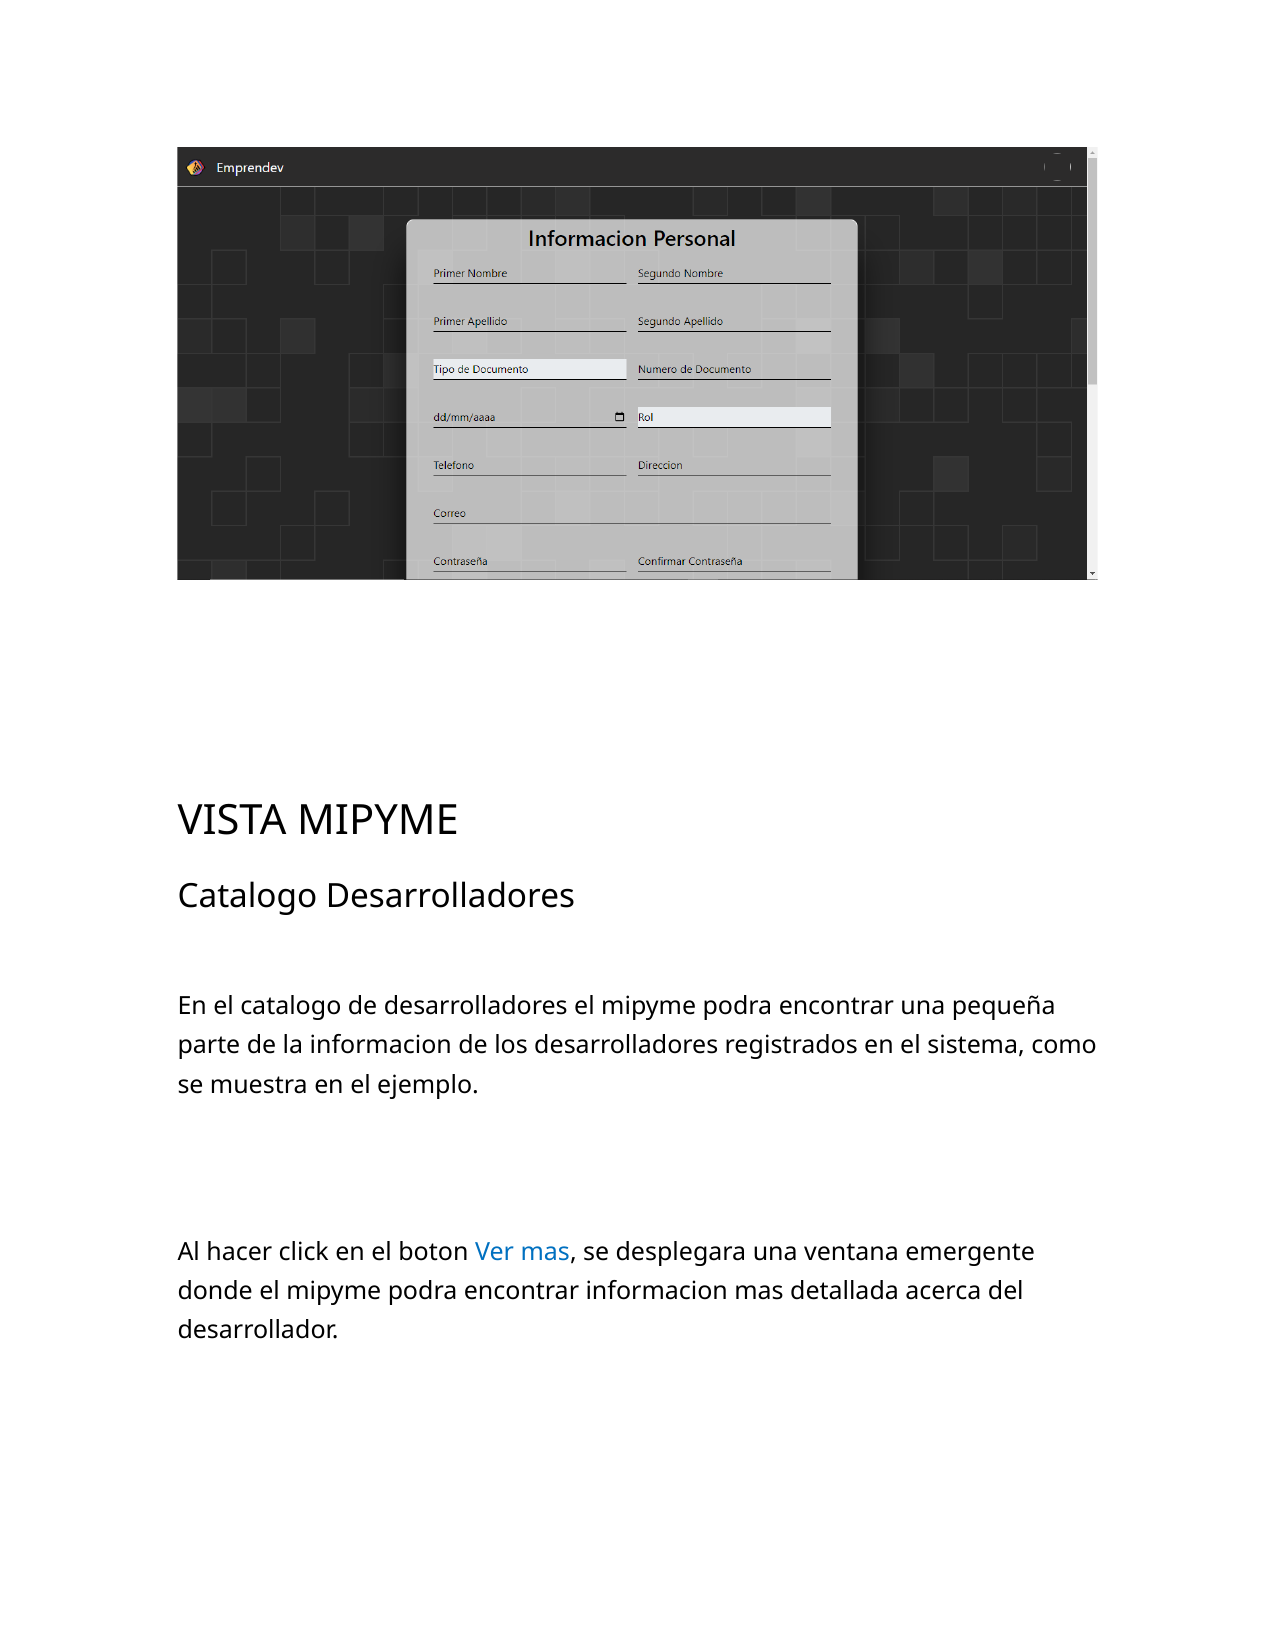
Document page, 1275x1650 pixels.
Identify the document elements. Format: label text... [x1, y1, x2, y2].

subtitle Catalogo Desarrolladores [177, 872, 1098, 917]
picture [177, 147, 1098, 580]
text Al hacer click en el boton Ver mas, se desplegara una ventana emergente donde el mipyme podra encontrar informacion mas detallada acerca del desarrollador. [177, 1234, 1098, 1346]
text En el catalogo de desarrolladores el mipyme podra encontrar una pequeña parte de la informacion de los desarrolladores registrados en el sistema, como se muestra en el ejemplo. [177, 988, 1098, 1100]
subtitle VISTA MIPYME [177, 790, 1098, 846]
